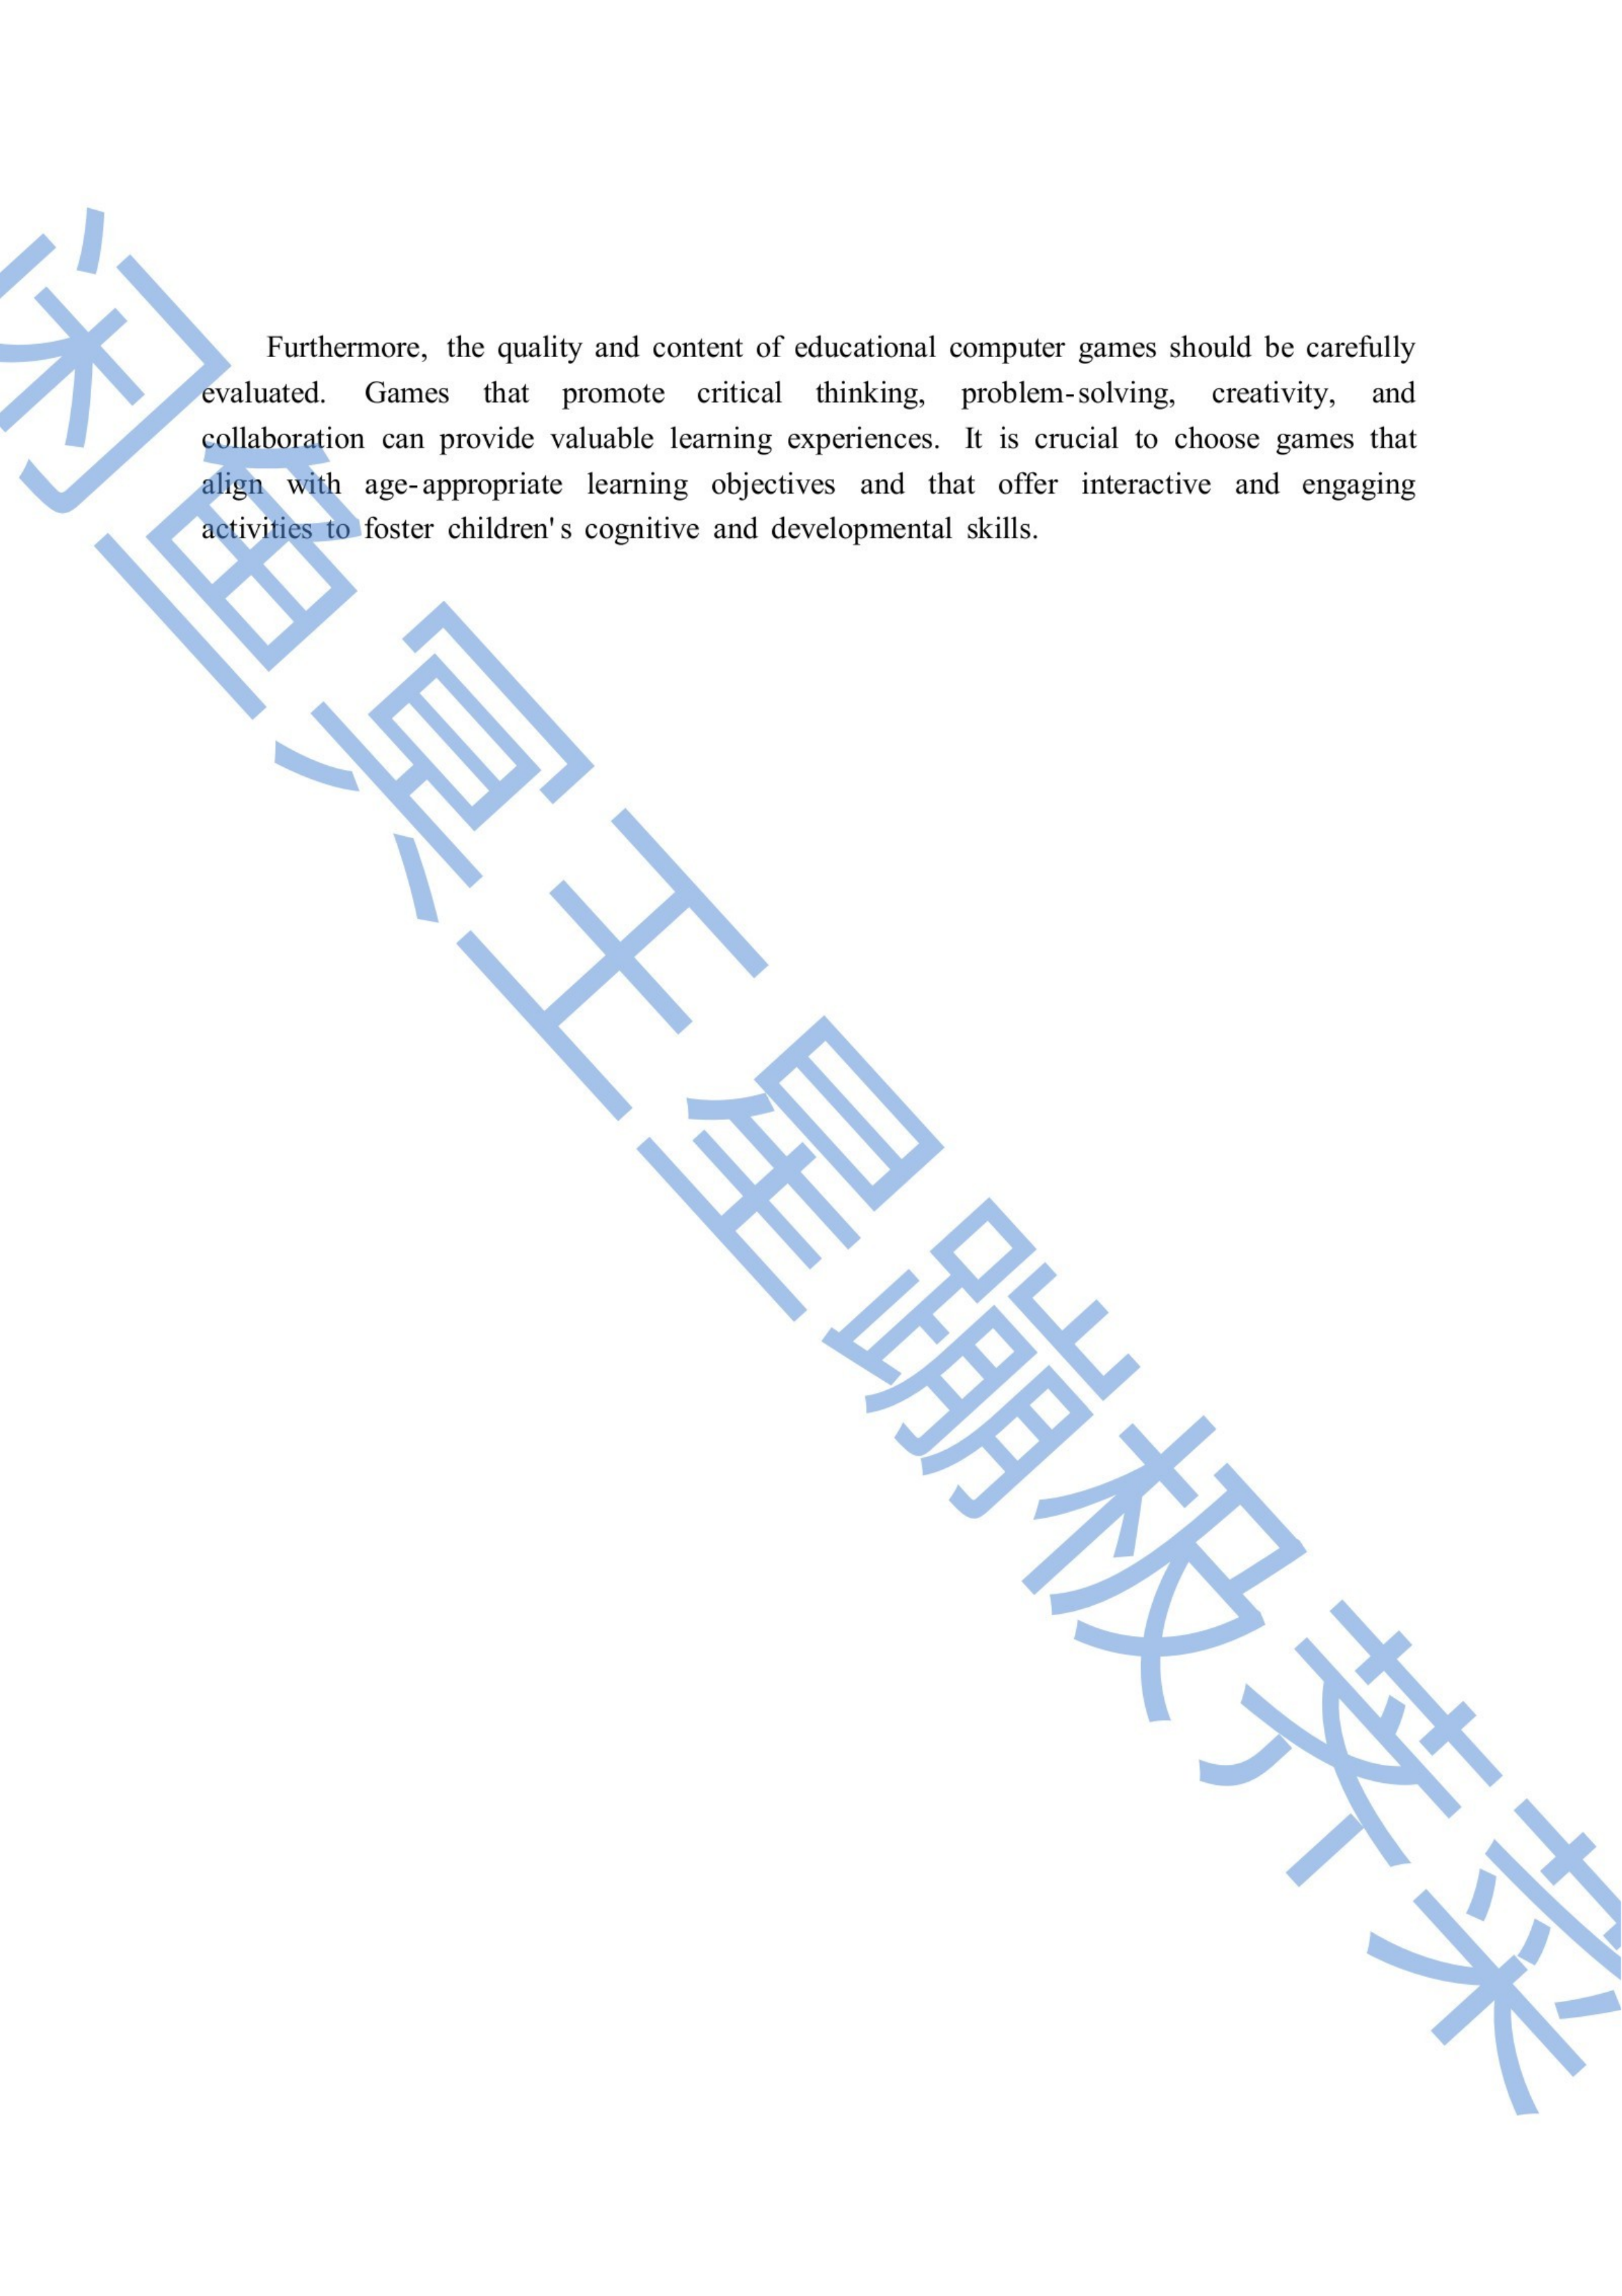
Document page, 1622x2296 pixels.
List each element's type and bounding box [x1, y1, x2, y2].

picture [0, 195, 1621, 2125]
